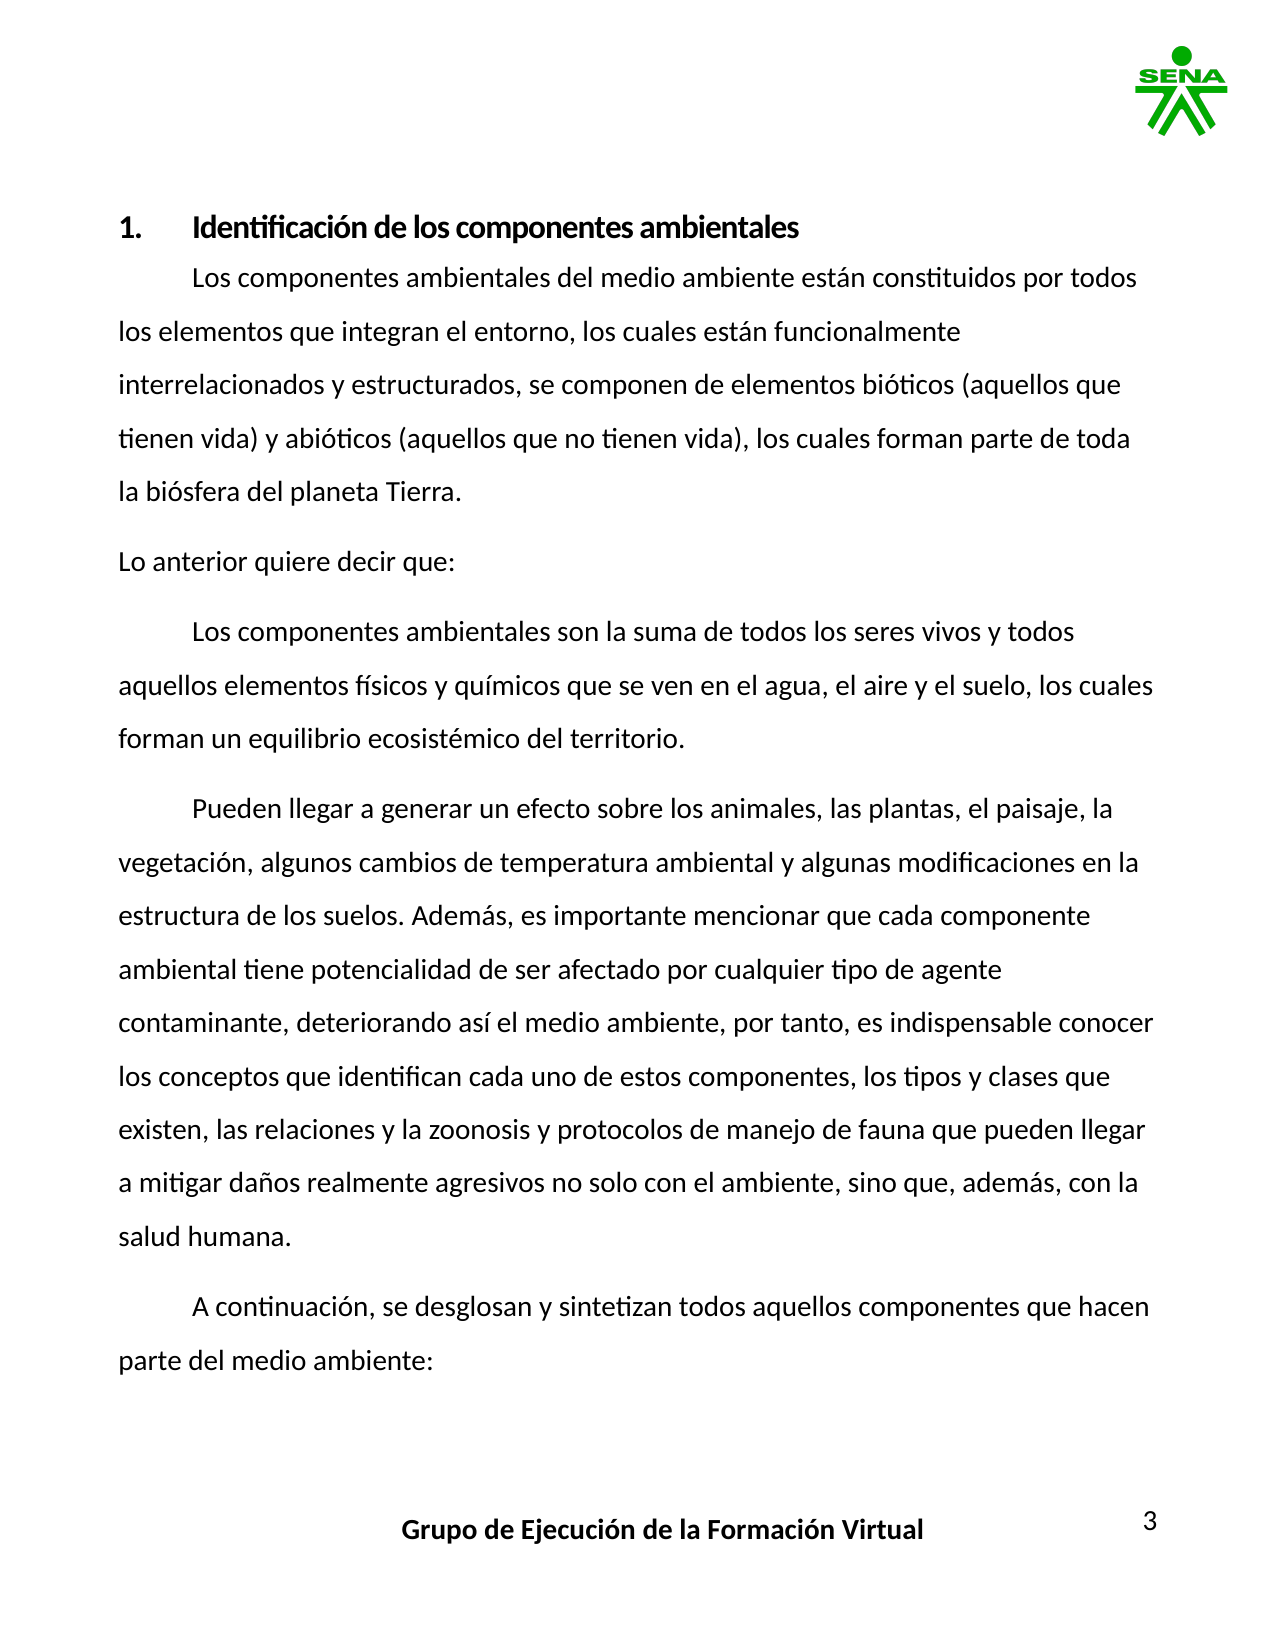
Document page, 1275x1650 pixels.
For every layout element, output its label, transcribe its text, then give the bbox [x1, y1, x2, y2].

subtitle Identificación de los componentes ambientales [118, 206, 1157, 247]
text Pueden llegar a generar un efecto sobre los animales, las plantas, el paisaje, la vegetación, algunos cambios de temperatura ambiental y algunas modificaciones en la estructura de los suelos. Además, es importante mencionar que cada componente ambiental tiene potencialidad de ser afectado por cualquier tipo de agente contaminante, deteriorando así el medio ambiente, por tanto, es indispensable conocer los conceptos que identifican cada uno de estos componentes, los tipos y clases que existen, las relaciones y la zoonosis y protocolos de manejo de fauna que pueden llegar a mitigar daños realmente agresivos no solo con el ambiente, sino que, además, con la salud humana. [118, 791, 1157, 1254]
text Lo anterior quiere decir que: [118, 543, 1157, 579]
text Los componentes ambientales son la suma de todos los seres vivos y todos aquellos elementos físicos y químicos que se ven en el agua, el aire y el suelo, los cuales forman un equilibrio ecosistémico del territorio. [118, 613, 1157, 756]
picture [1135, 46, 1228, 136]
text Los componentes ambientales del medio ambiente están constituidos por todos los elementos que integran el entorno, los cuales están funcionalmente interrelacionados y estructurados, se componen de elementos bióticos (aquellos que tienen vida) y abióticos (aquellos que no tienen vida), los cuales forman parte de toda la biósfera del planeta Tierra. [118, 259, 1157, 509]
text A continuación, se desglosan y sintetizan todos aquellos componentes que hacen parte del medio ambiente: [118, 1288, 1157, 1377]
